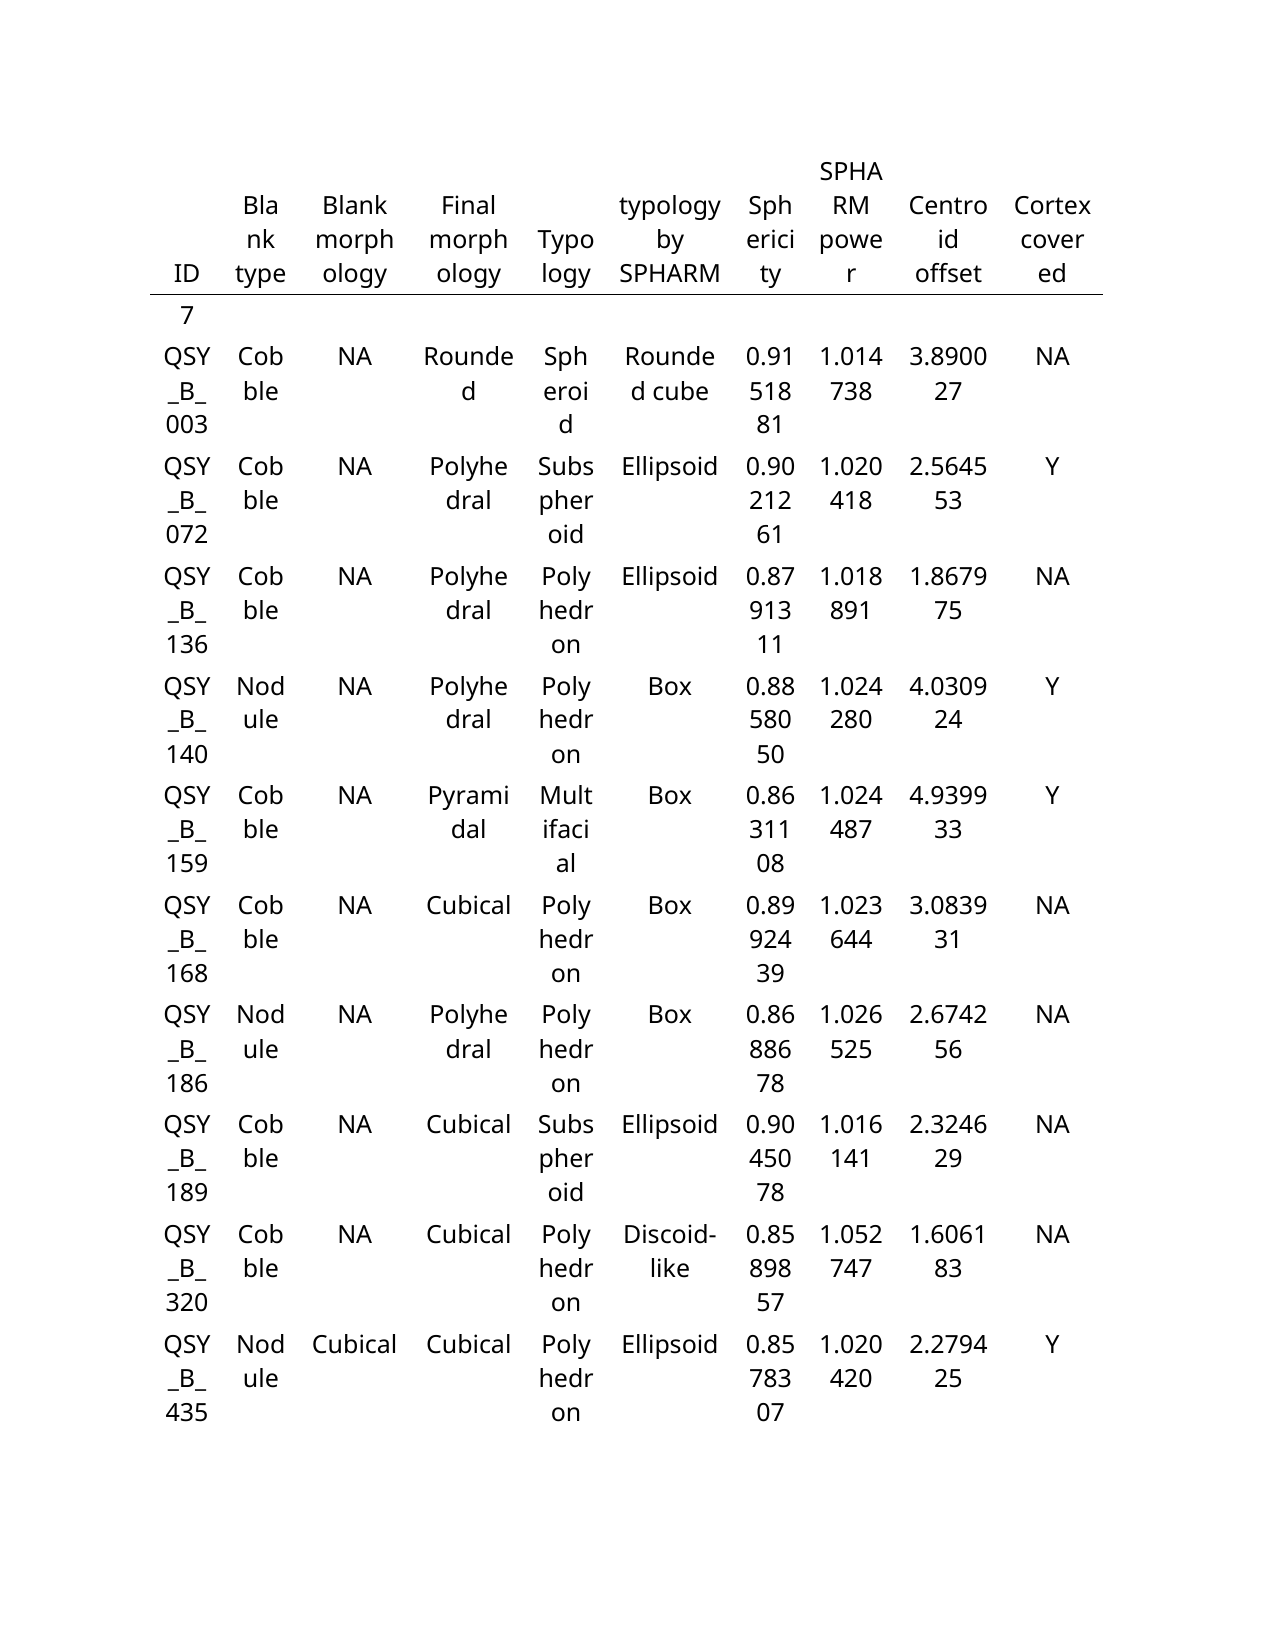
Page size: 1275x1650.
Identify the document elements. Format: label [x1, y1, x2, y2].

table_header [139, 150, 1114, 1432]
